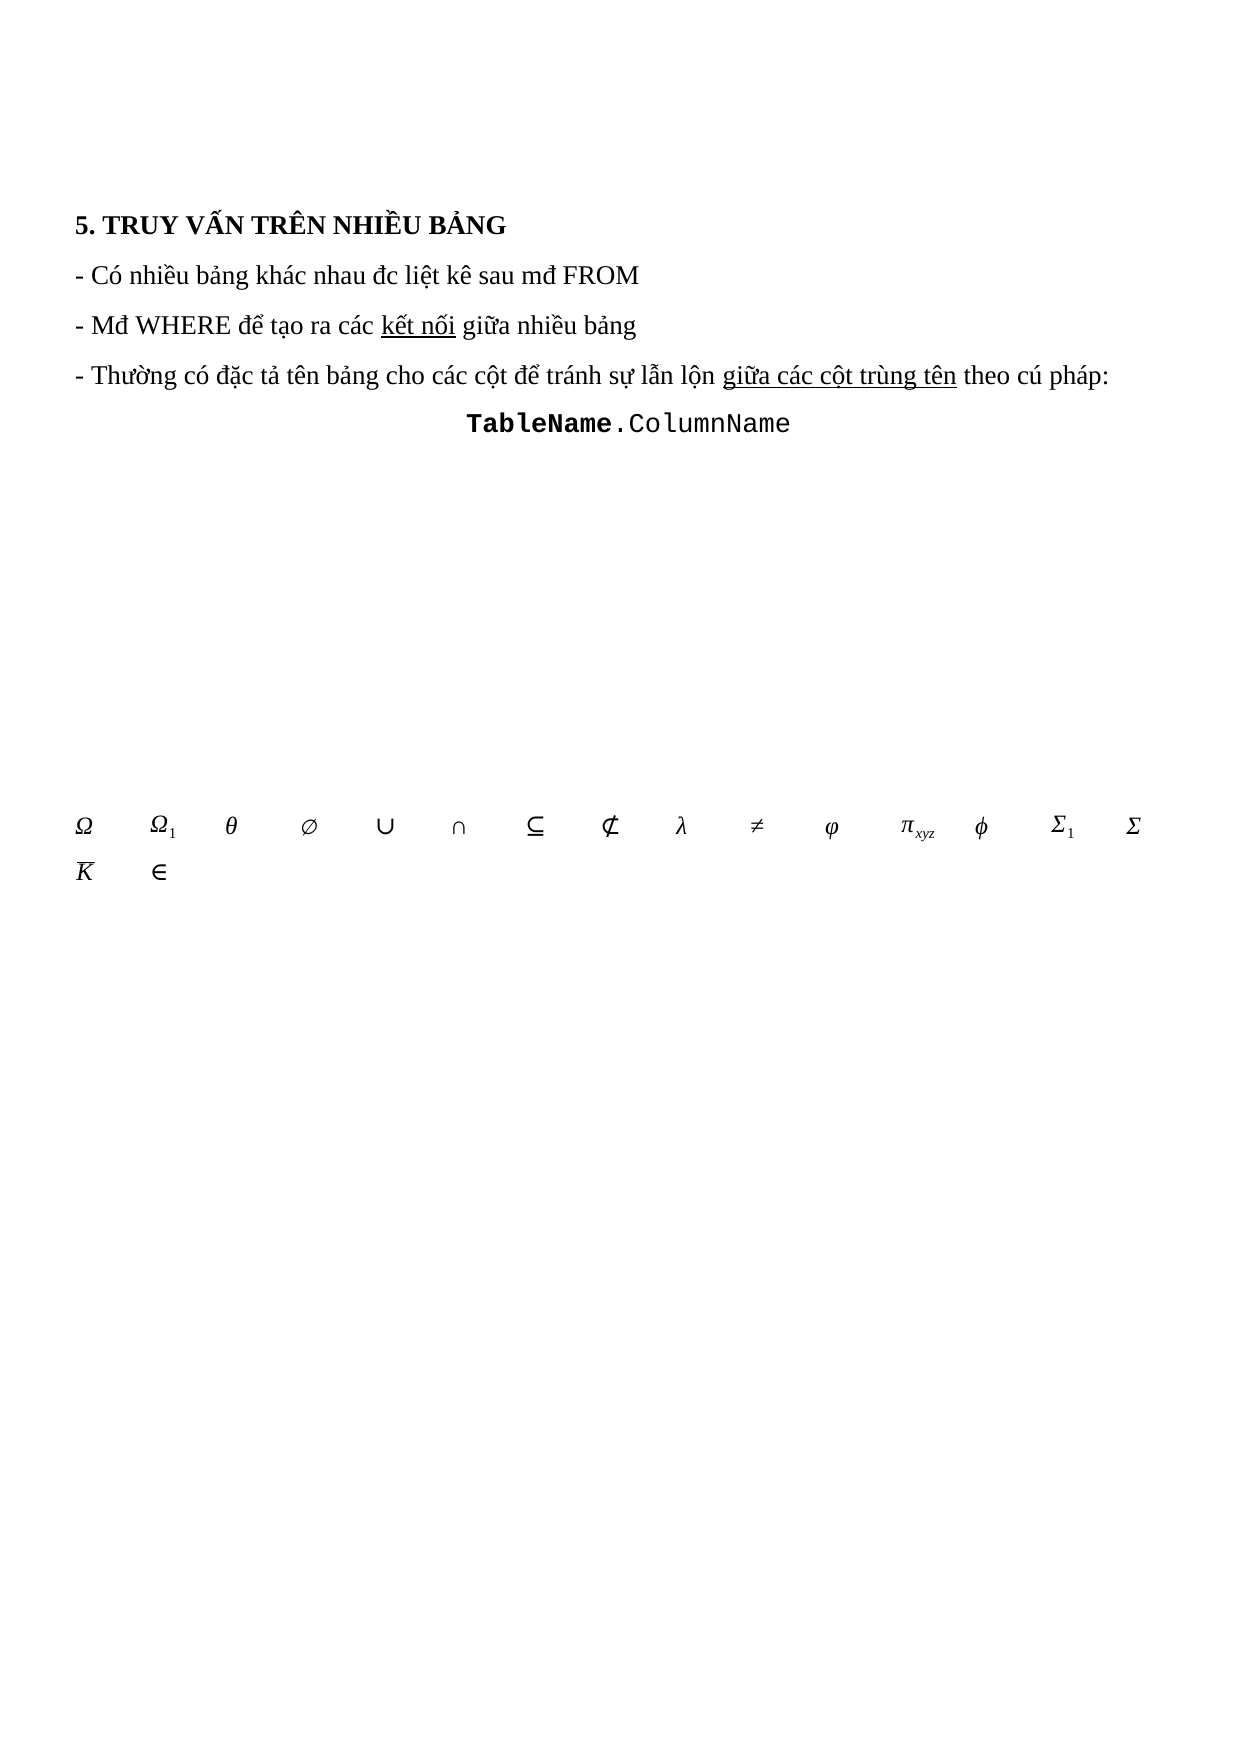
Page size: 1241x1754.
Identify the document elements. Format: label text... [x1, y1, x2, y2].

text TableName.ColumnName [75, 409, 1182, 440]
text - Có nhiều bảng khác nhau đc liệt kê sau mđ FROM [75, 259, 1182, 290]
text - Mđ WHERE để tạo ra các kết nối giữa nhiều bảng [75, 309, 1182, 340]
text - Thường có đặc tả tên bảng cho các cột để tránh sự lẫn lộn giữa các cột trùng tên theo cú pháp: [75, 359, 1182, 391]
text 5. TRUY VẤN TRÊN NHIỀU BẢNG [75, 209, 1182, 240]
